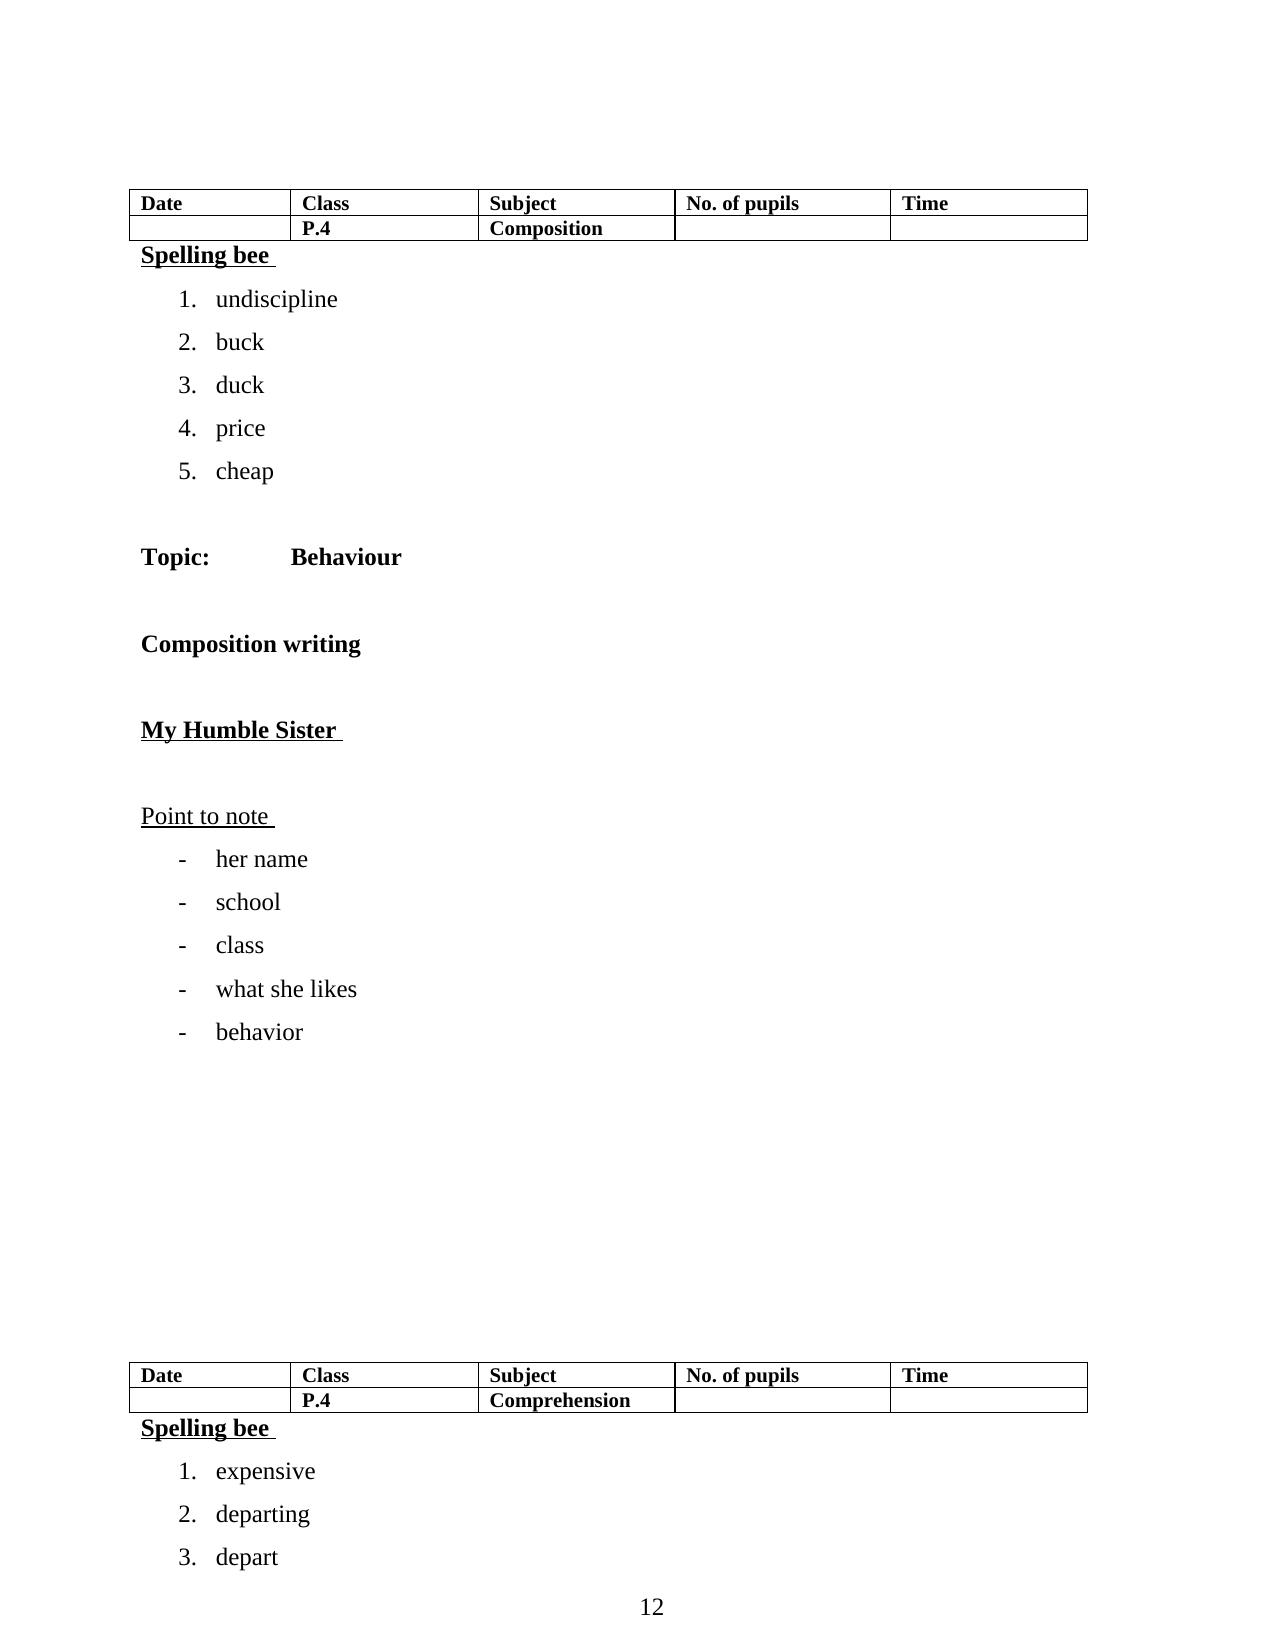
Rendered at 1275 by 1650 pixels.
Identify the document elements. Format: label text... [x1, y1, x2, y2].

list duck [178, 370, 1162, 399]
list school [178, 887, 1162, 916]
table_header No. of pupils [676, 1363, 890, 1387]
table_cell [891, 216, 1087, 239]
table_header Date [130, 1363, 290, 1387]
text Point to note [141, 801, 1162, 830]
table_header Subject [479, 190, 674, 214]
text Spelling bee [141, 1413, 1162, 1442]
list class [178, 931, 1162, 959]
list behavior [178, 1017, 1162, 1046]
list what she likes [178, 974, 1162, 1002]
list buck [178, 327, 1162, 356]
list her name [178, 844, 1162, 873]
list undiscipline [178, 284, 1162, 312]
table_cell [676, 216, 890, 239]
text Composition writing [141, 629, 1162, 657]
list depart [178, 1542, 1162, 1571]
table_header Date [130, 190, 290, 214]
list departing [178, 1499, 1162, 1528]
table_cell Comprehension [479, 1388, 674, 1412]
list cheap [178, 456, 1162, 485]
table_cell [891, 1388, 1087, 1412]
table_header Time [891, 190, 1087, 214]
text My Humble Sister [141, 715, 1162, 744]
table_cell P.4 [291, 1388, 478, 1412]
table_cell Composition [479, 216, 674, 239]
table_cell [676, 1388, 890, 1412]
table_header No. of pupils [676, 190, 890, 214]
table_header Class [291, 1363, 478, 1387]
list price [178, 413, 1162, 442]
table_header Class [291, 190, 478, 214]
text Spelling bee [141, 241, 1162, 269]
table_cell P.4 [291, 216, 478, 239]
table_header Subject [479, 1363, 674, 1387]
table_cell [130, 216, 290, 239]
list expensive [178, 1456, 1162, 1485]
table_header Time [891, 1363, 1087, 1387]
text Topic: Behaviour [141, 542, 1162, 571]
table_cell [130, 1388, 290, 1412]
